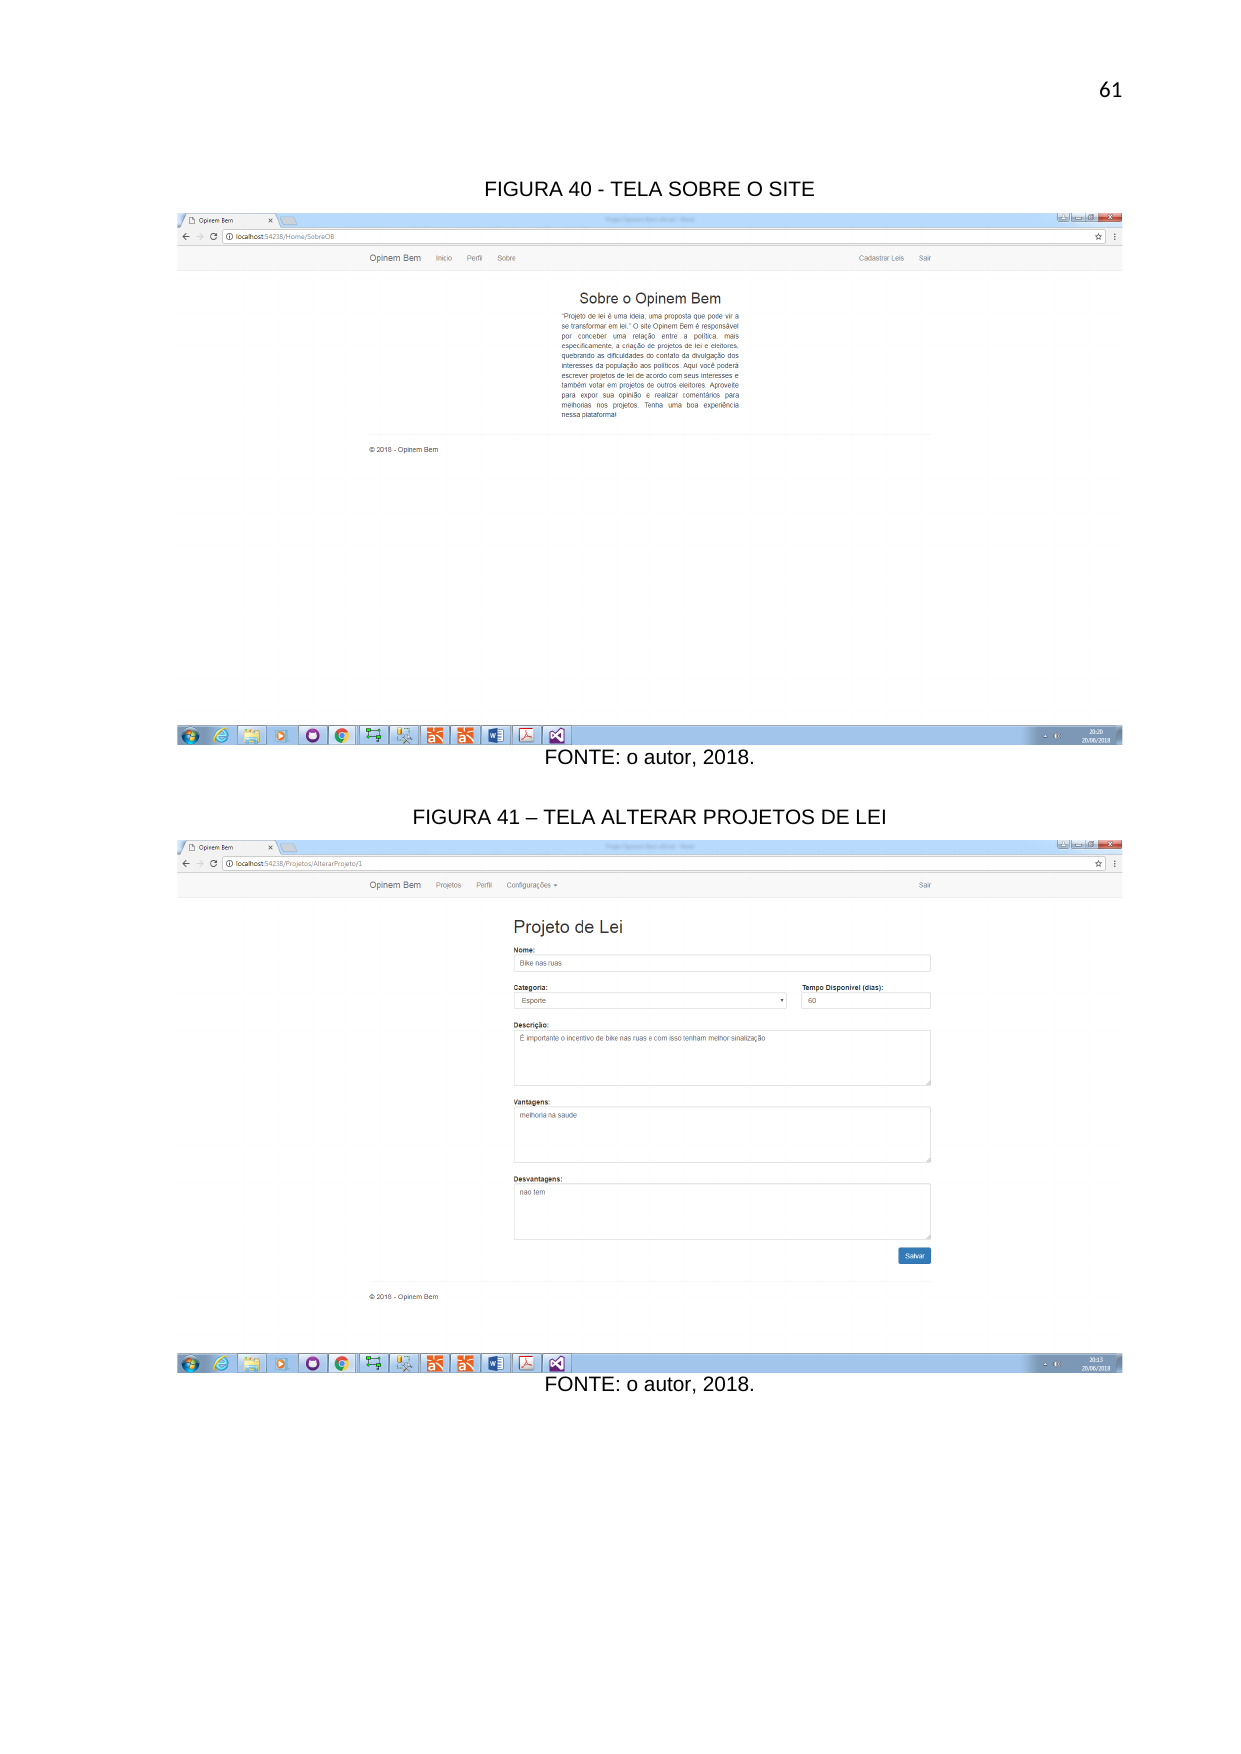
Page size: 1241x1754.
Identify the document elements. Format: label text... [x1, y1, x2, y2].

text FIGURA 41 – TELA ALTERAR PROJETOS DE LEI [177, 805, 1122, 829]
text FONTE: o autor, 2018. [177, 1373, 1122, 1396]
text FONTE: o autor, 2018. [177, 745, 1122, 769]
picture [177, 213, 1123, 745]
text FIGURA 40 - TELA SOBRE O SITE [177, 177, 1122, 201]
picture [177, 840, 1123, 1373]
